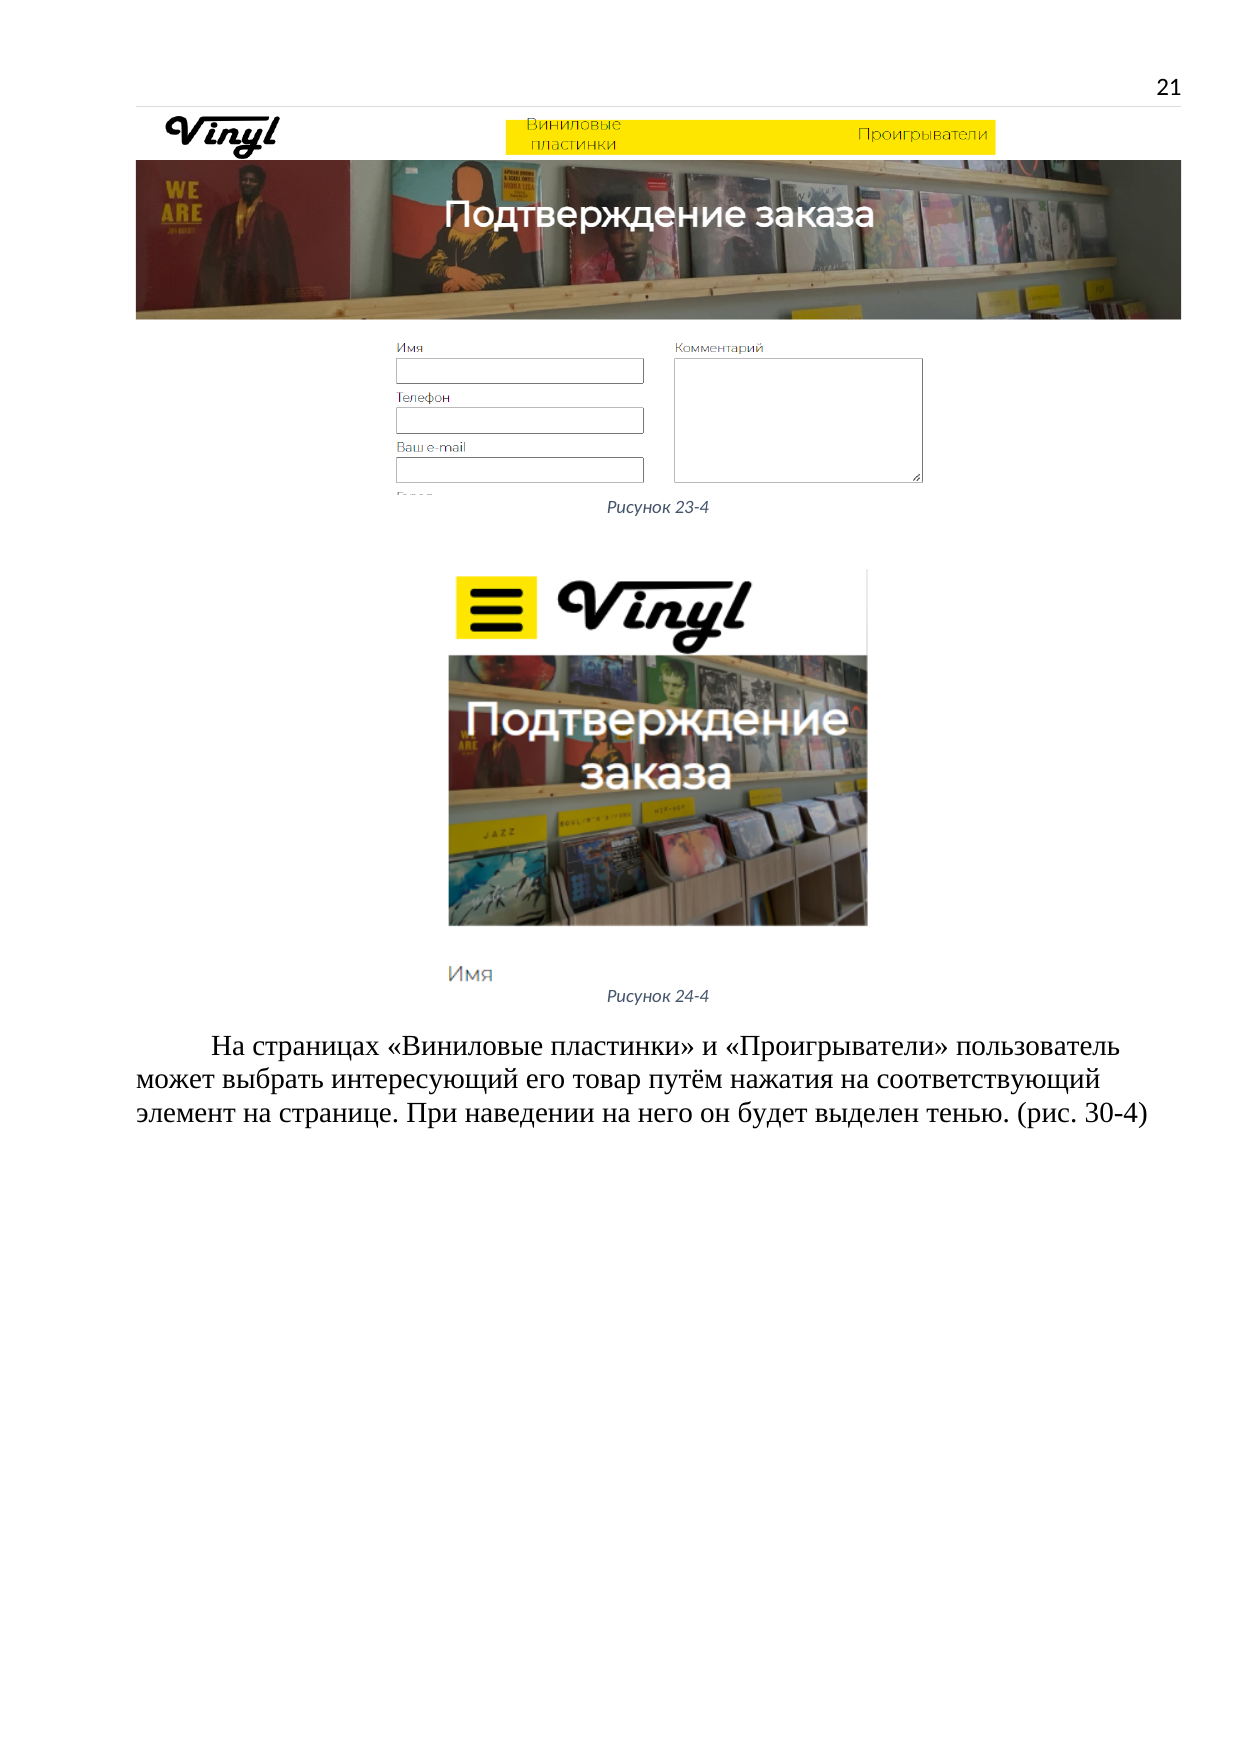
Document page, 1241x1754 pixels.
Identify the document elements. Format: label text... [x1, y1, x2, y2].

text На страницах «Виниловые пластинки» и «Проигрыватели» пользователь может выбрать интересующий его товар путём нажатия на соответствующий элемент на странице. При наведении на него он будет выделен тенью. (рис. 30-4) [136, 1028, 1181, 1129]
picture [448, 569, 869, 985]
picture [135, 103, 1182, 495]
